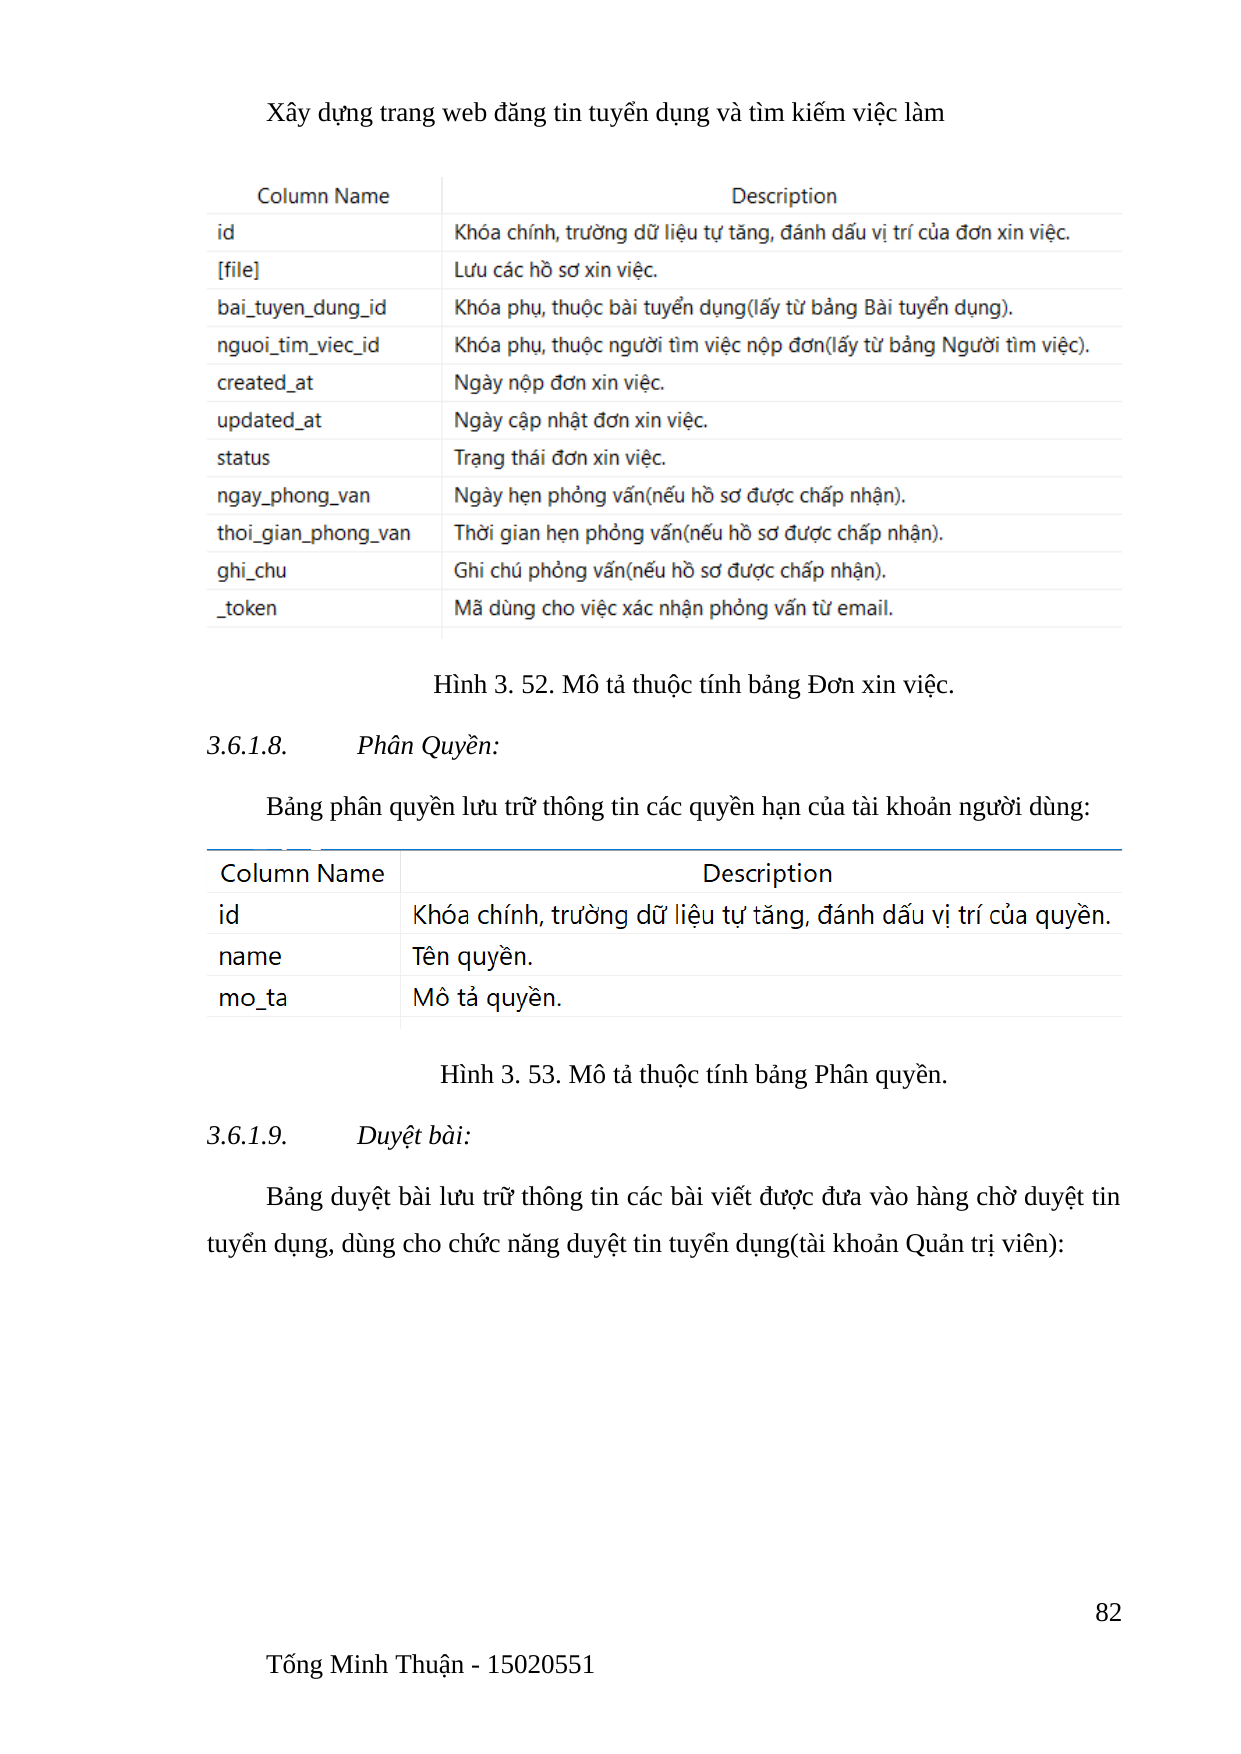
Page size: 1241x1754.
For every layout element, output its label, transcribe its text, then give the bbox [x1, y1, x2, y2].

picture [206, 177, 1123, 639]
text Bảng phân quyền lưu trữ thông tin các quyền hạn của tài khoản người dùng: [207, 790, 1122, 821]
text Phân Quyền: [207, 729, 1122, 761]
text Hình 3. 53. Mô tả thuộc tính bảng Phân quyền. [207, 1059, 1122, 1090]
text Hình 3. 52. Mô tả thuộc tính bảng Đơn xin việc. [207, 669, 1122, 700]
picture [206, 849, 1123, 1029]
text Duyệt bài: [207, 1119, 1122, 1151]
text Bảng duyệt bài lưu trữ thông tin các bài viết được đưa vào hàng chờ duyệt tin tuyển dụng, dùng cho chức năng duyệt tin tuyển dụng(tài khoản Quản trị viên): [207, 1180, 1122, 1258]
